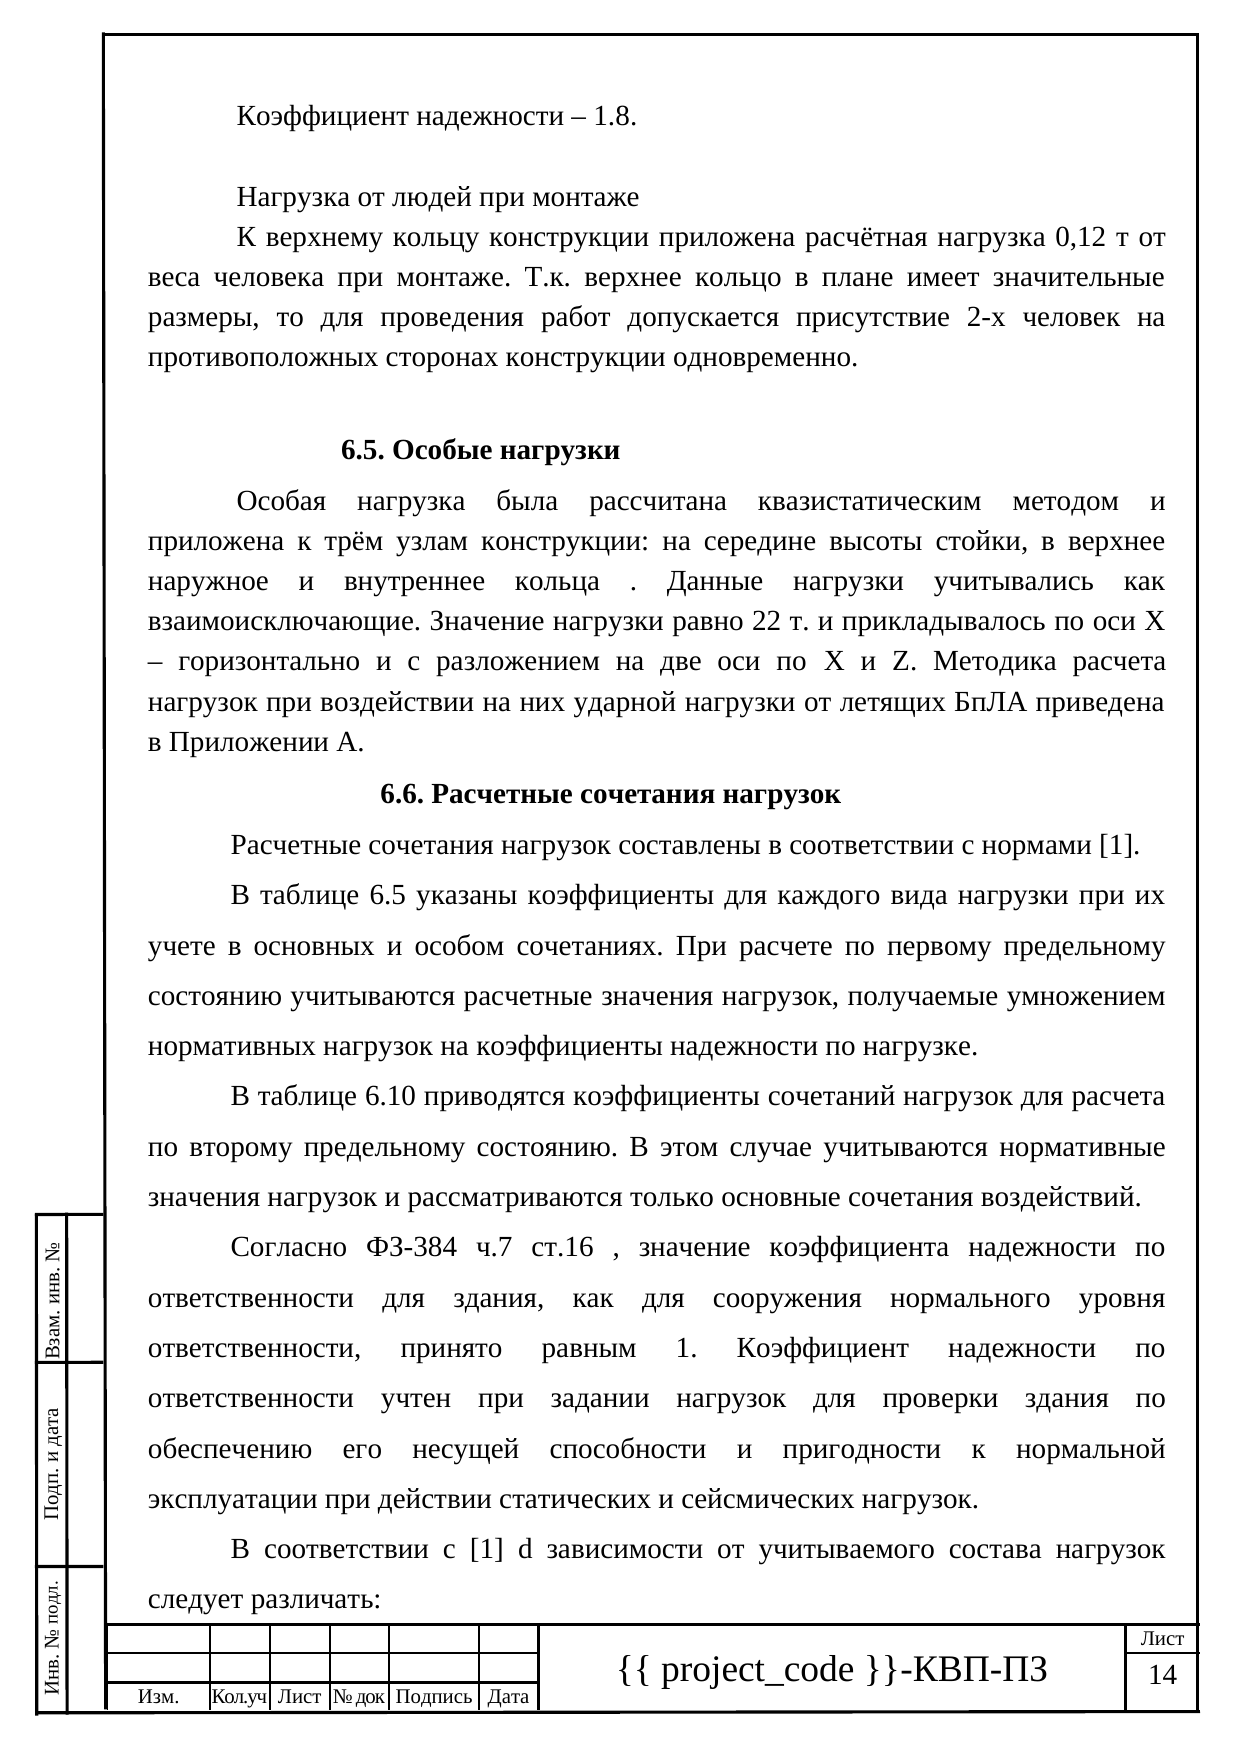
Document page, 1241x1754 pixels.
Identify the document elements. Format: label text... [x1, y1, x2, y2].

text Согласно ФЗ-384 ч.7 ст.16 , значение коэффициента надежности по ответственности для здания, как для сооружения нормального уровня ответственности, принято равным 1. Коэффициент надежности по ответственности учтен при задании нагрузок для проверки здания по обеспечению его несущей способности и пригодности к нормальной эксплуатации при действии статических и сейсмических нагрузок. [148, 1229, 1166, 1514]
text В таблице 6.10 приводятся коэффициенты сочетаний нагрузок для расчета по второму предельному состоянию. В этом случае учитываются нормативные значения нагрузок и рассматриваются только основные сочетания воздействий. [148, 1078, 1166, 1213]
text В таблице 6.5 указаны коэффициенты для каждого вида нагрузки при их учете в основных и особом сочетаниях. При расчете по первому предельному состоянию учитываются расчетные значения нагрузок, получаемые умножением нормативных нагрузок на коэффициенты надежности по нагрузке. [148, 877, 1166, 1062]
subtitle 6.5. Особые нагрузки [341, 432, 1166, 466]
text Коэффициент надежности – 1.8. [148, 98, 1166, 132]
text Особая нагрузка была рассчитана квазистатическим методом и приложена к трём узлам конструкции: на середине высоты стойки, в верхнее наружное и внутреннее кольца . Данные нагрузки учитывались как взаимоисключающие. Значение нагрузки равно 22 т. и прикладывалось по оси X – горизонтально и с разложением на две оси по X и Z. Методика расчета нагрузок при воздействии на них ударной нагрузки от летящих БпЛА приведена в Приложении А. [148, 483, 1166, 757]
text Расчетные сочетания нагрузок составлены в соответствии с нормами [1]. [148, 827, 1166, 861]
text К верхнему кольцу конструкции приложена расчётная нагрузка 0,12 т от веса человека при монтаже. Т.к. верхнее кольцо в плане имеет значительные размеры, то для проведения работ допускается присутствие 2-х человек на противоположных сторонах конструкции одновременно. [148, 219, 1166, 373]
text В соответствии с [1] d зависимости от учитываемого состава нагрузок следует различать: [148, 1531, 1166, 1615]
subtitle 6.6. Расчетные сочетания нагрузок [380, 777, 1166, 810]
text Нагрузка от людей при монтаже [148, 179, 1166, 212]
